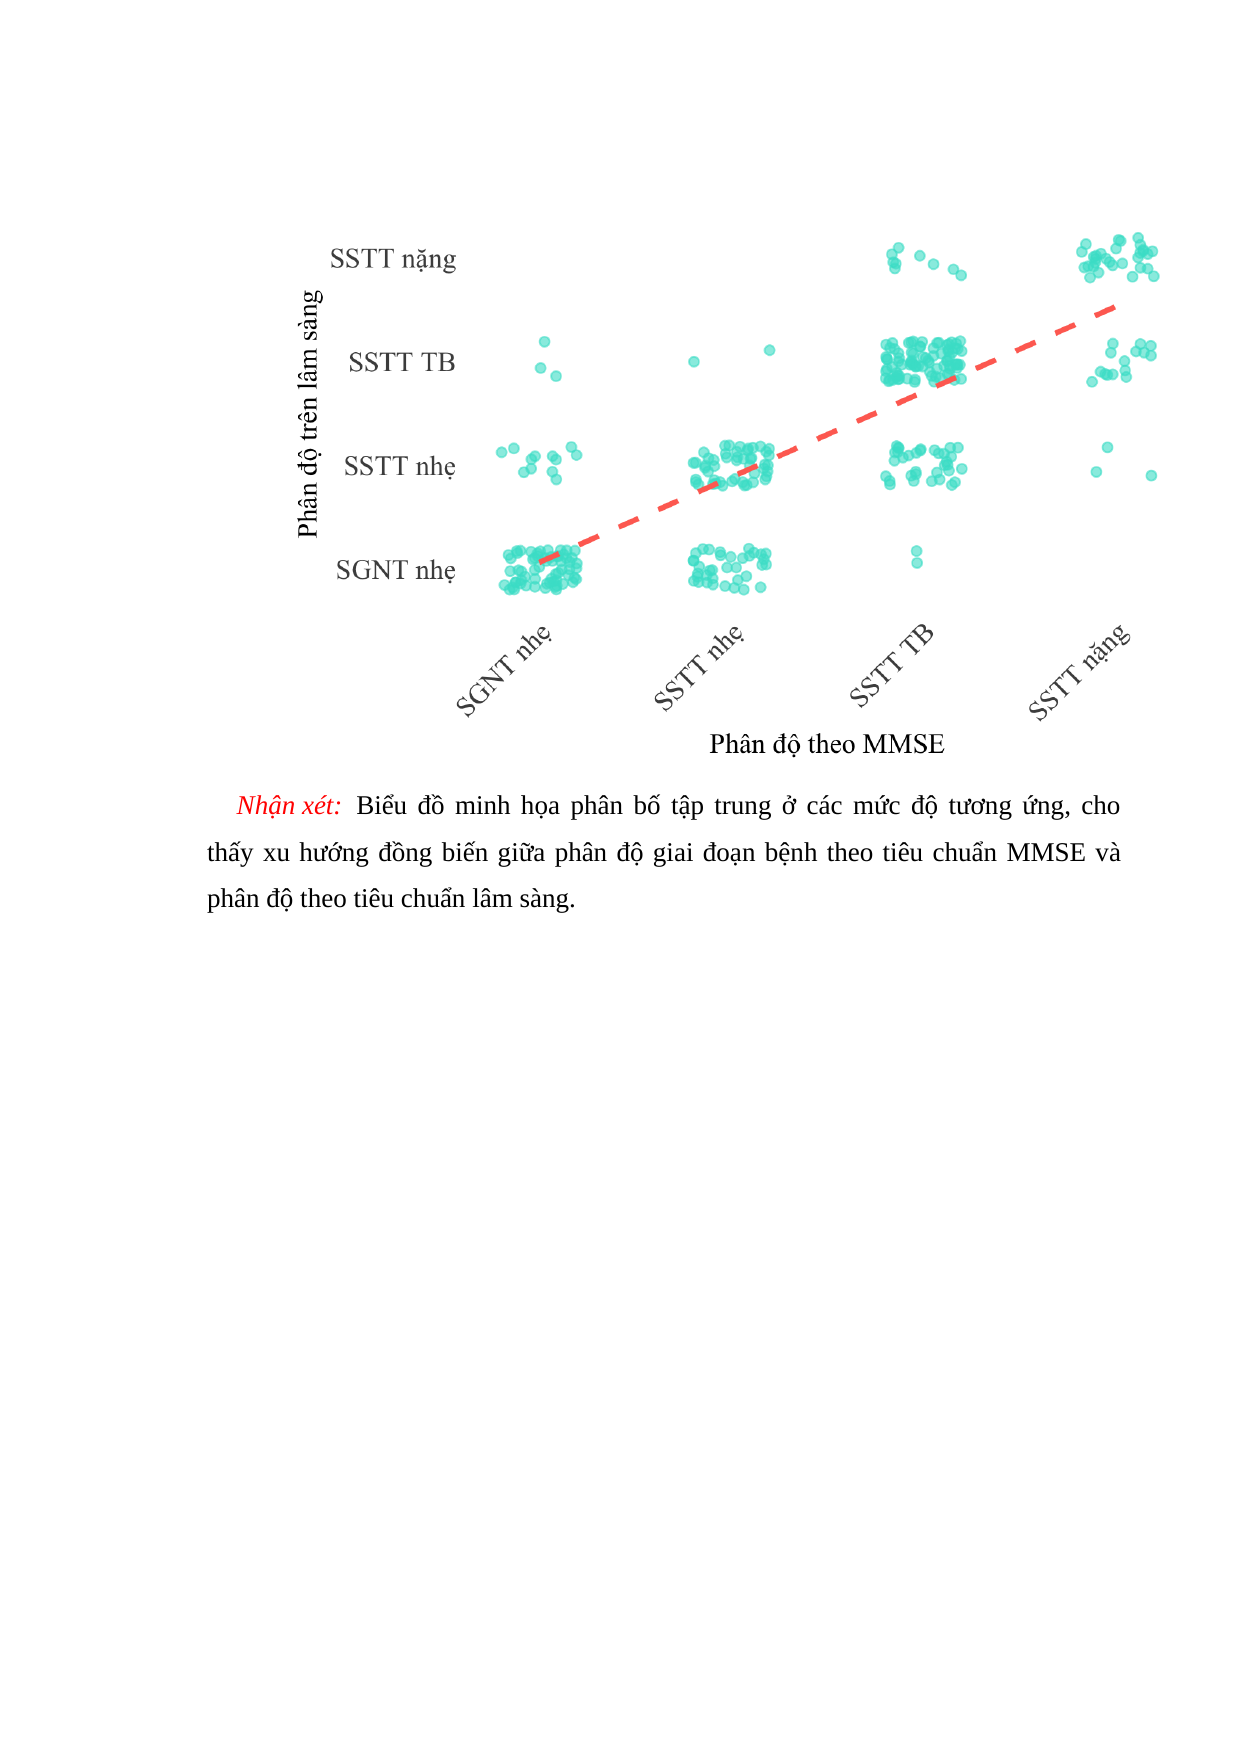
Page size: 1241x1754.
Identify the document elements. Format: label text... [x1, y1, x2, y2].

picture [284, 206, 1200, 772]
subtitle Biểu đồ minh họa phân bố tập trung ở các mức độ tương ứng, cho thấy xu hướng đồng biến giữa phân độ giai đoạn bệnh theo tiêu chuẩn MMSE và phân độ theo tiêu chuẩn lâm sàng. [207, 789, 1122, 913]
